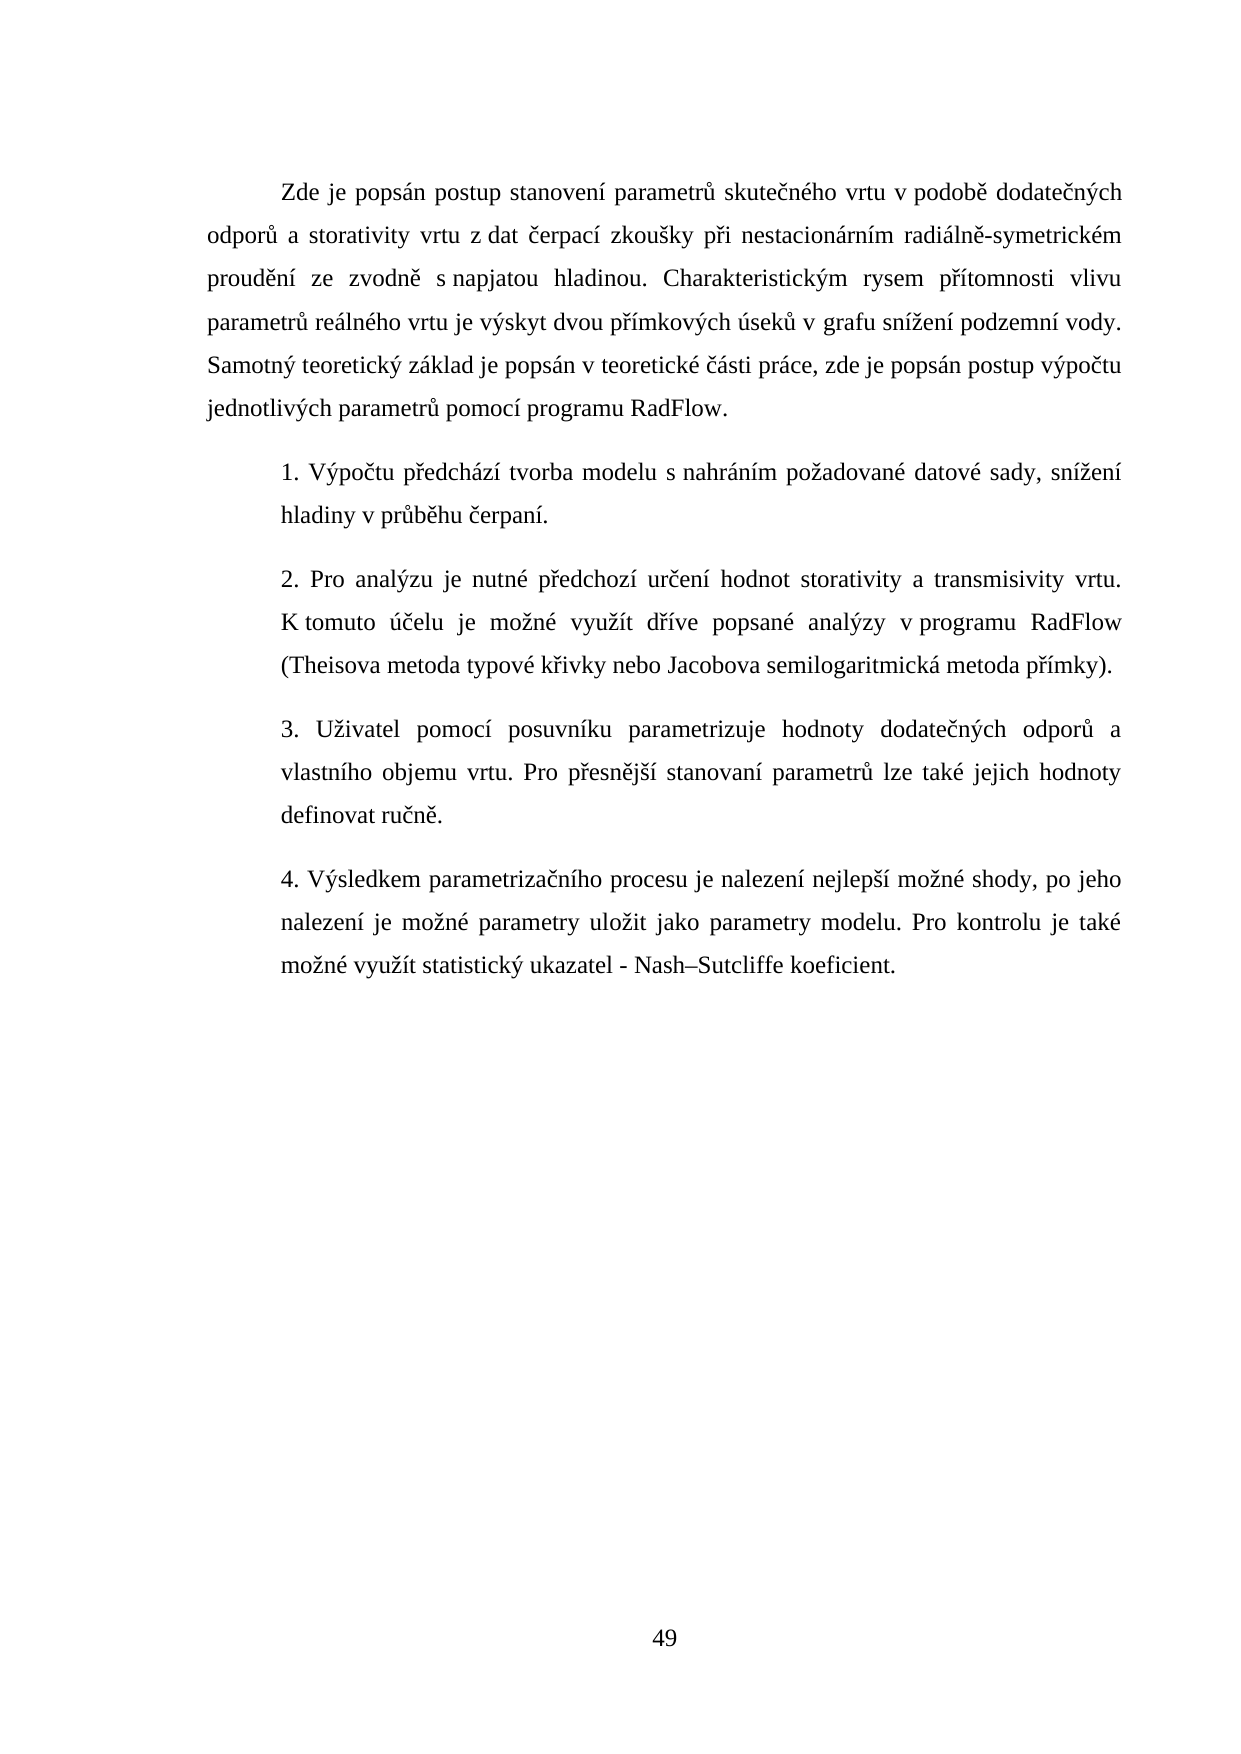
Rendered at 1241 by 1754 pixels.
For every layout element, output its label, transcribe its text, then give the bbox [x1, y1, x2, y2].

text 1. Výpočtu předchází tvorba modelu s nahráním požadované datové sady, snížení hladiny v průběhu čerpaní. [281, 457, 1122, 529]
text 3. Uživatel pomocí posuvníku parametrizuje hodnoty dodatečných odporů a vlastního objemu vrtu. Pro přesnější stanovaní parametrů lze také jejich hodnoty definovat ručně. [281, 714, 1122, 829]
text Zde je popsán postup stanovení parametrů skutečného vrtu v podobě dodatečných odporů a storativity vrtu z dat čerpací zkoušky při nestacionárním radiálně-symetrickém proudění ze zvodně s napjatou hladinou. Charakteristickým rysem přítomnosti vlivu parametrů reálného vrtu je výskyt dvou přímkových úseků v grafu snížení podzemní vody. Samotný teoretický základ je popsán v teoretické části práce, zde je popsán postup výpočtu jednotlivých parametrů pomocí programu RadFlow. [207, 177, 1122, 422]
text 4. Výsledkem parametrizačního procesu je nalezení nejlepší možné shody, po jeho nalezení je možné parametry uložit jako parametry modelu. Pro kontrolu je také možné využít statistický ukazatel - Nash–Sutcliffe koeficient. [281, 864, 1122, 979]
text 2. Pro analýzu je nutné předchozí určení hodnot storativity a transmisivity vrtu. K tomuto účelu je možné využít dříve popsané analýzy v programu RadFlow (Theisova metoda typové křivky nebo Jacobova semilogaritmická metoda přímky). [281, 564, 1122, 679]
